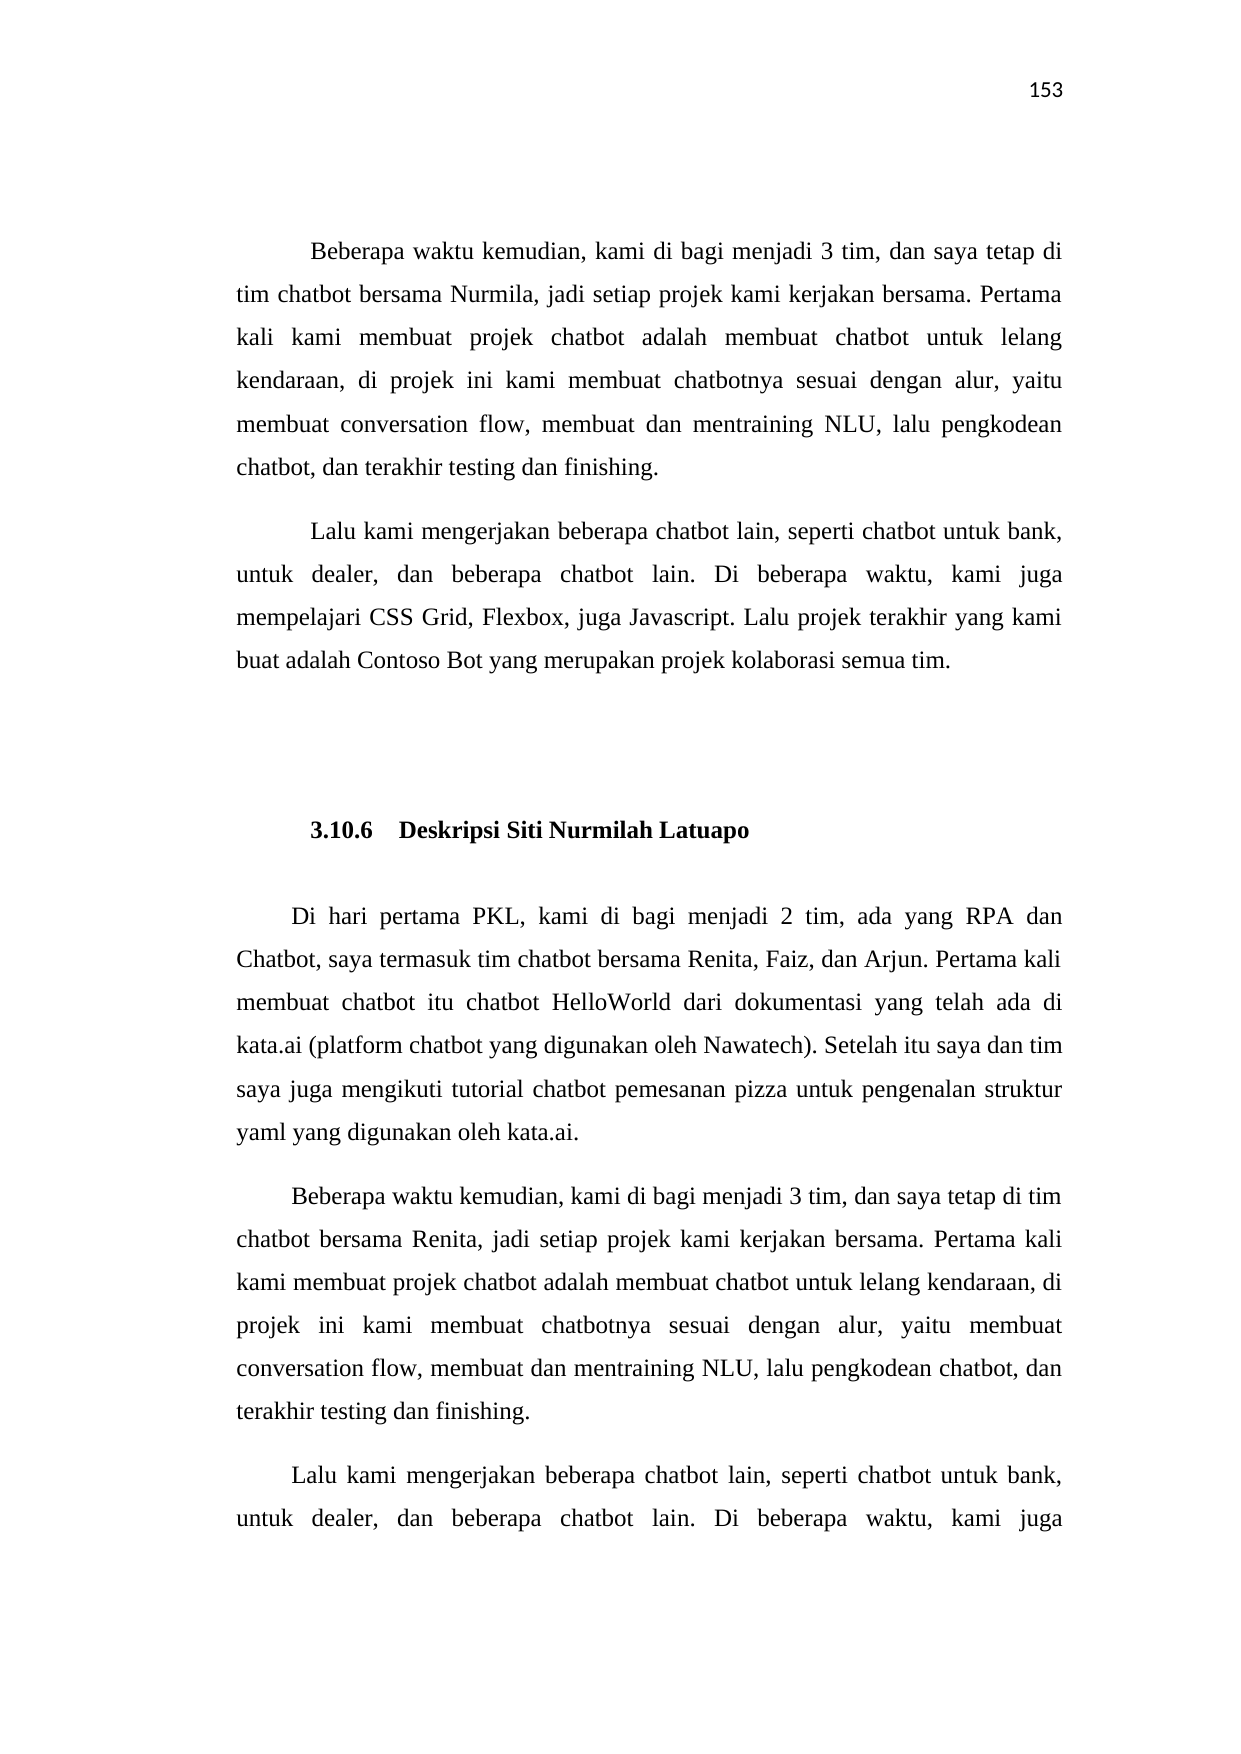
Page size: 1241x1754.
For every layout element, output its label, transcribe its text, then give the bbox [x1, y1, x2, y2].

text Beberapa waktu kemudian, kami di bagi menjadi 3 tim, dan saya tetap di tim chatbot bersama Nurmila, jadi setiap projek kami kerjakan bersama. Pertama kali kami membuat projek chatbot adalah membuat chatbot untuk lelang kendaraan, di projek ini kami membuat chatbotnya sesuai dengan alur, yaitu membuat conversation flow, membuat dan mentraining NLU, lalu pengkodean chatbot, dan terakhir testing dan finishing. [236, 236, 1063, 481]
list Di hari pertama PKL, kami di bagi menjadi 2 tim, ada yang RPA dan Chatbot, saya termasuk tim chatbot bersama Renita, Faiz, dan Arjun. Pertama kali membuat chatbot itu chatbot HelloWorld dari dokumentasi yang telah ada di kata.ai (platform chatbot yang digunakan oleh Nawatech). Setelah itu saya dan tim saya juga mengikuti tutorial chatbot pemesanan pizza untuk pengenalan struktur yaml yang digunakan oleh kata.ai. [236, 901, 1063, 1146]
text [236, 1460, 1063, 1532]
text Beberapa waktu kemudian, kami di bagi menjadi 3 tim, dan saya tetap di tim chatbot bersama Renita, jadi setiap projek kami kerjakan bersama. Pertama kali kami membuat projek chatbot adalah membuat chatbot untuk lelang kendaraan, di projek ini kami membuat chatbotnya sesuai dengan alur, yaitu membuat conversation flow, membuat dan mentraining NLU, lalu pengkodean chatbot, dan terakhir testing dan finishing. [236, 1181, 1063, 1425]
subtitle Deskripsi Siti Nurmilah Latuapo [310, 815, 1063, 844]
